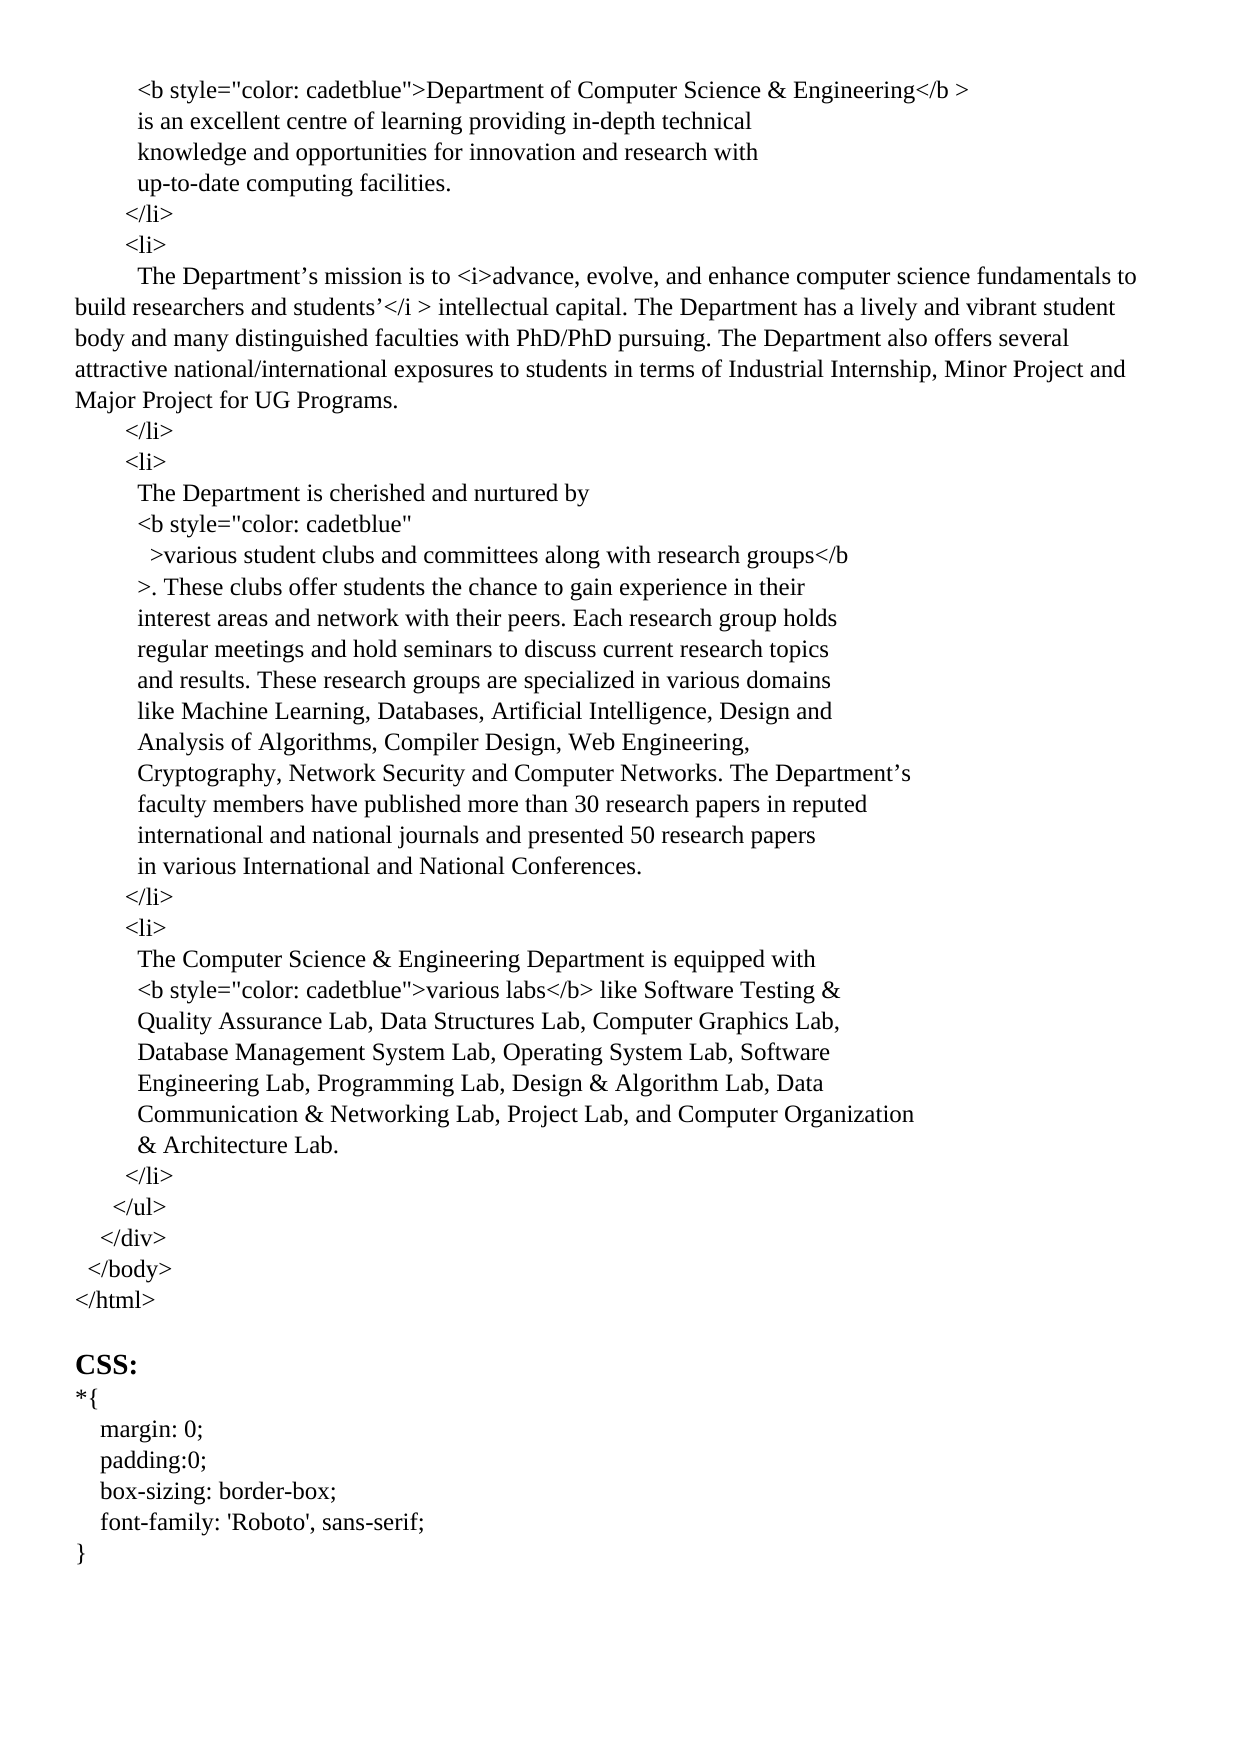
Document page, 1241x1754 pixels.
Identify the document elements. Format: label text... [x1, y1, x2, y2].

text Communication & Networking Lab, Project Lab, and Computer Organization [74, 1099, 1165, 1128]
text >. These clubs offer students the chance to gain experience in their [74, 572, 1165, 600]
text international and national journals and presented 50 research papers [74, 820, 1165, 849]
text The Department is cherished and nurtured by [74, 478, 1165, 507]
text knowledge and opportunities for innovation and research with [74, 137, 1165, 166]
text *{ [75, 1383, 1165, 1412]
text </li> [74, 199, 1165, 228]
text faculty members have published more than 30 research papers in reputed [74, 789, 1165, 818]
text regular meetings and hold seminars to discuss current research topics [74, 634, 1165, 662]
text Analysis of Algorithms, Compiler Design, Web Engineering, [74, 727, 1165, 756]
text </li> [74, 882, 1165, 911]
text </body> [74, 1254, 1165, 1283]
text </ul> [74, 1192, 1165, 1221]
text </li> [74, 416, 1165, 445]
text <li> [74, 913, 1165, 942]
text <b style="color: cadetblue">various labs</b> like Software Testing & [74, 975, 1165, 1004]
text in various International and National Conferences. [74, 851, 1165, 880]
text and results. These research groups are specialized in various domains [74, 665, 1165, 693]
text </li> [74, 1161, 1165, 1190]
text like Machine Learning, Databases, Artificial Intelligence, Design and [74, 696, 1165, 724]
text >various student clubs and committees along with research groups</b [74, 541, 1165, 569]
text & Architecture Lab. [74, 1130, 1165, 1159]
text Database Management System Lab, Operating System Lab, Software [74, 1037, 1165, 1066]
text <b style="color: cadetblue">Department of Computer Science & Engineering</b > [74, 75, 1165, 104]
text </div> [74, 1223, 1165, 1252]
text interest areas and network with their peers. Each research group holds [74, 603, 1165, 631]
text Quality Assurance Lab, Data Structures Lab, Computer Graphics Lab, [74, 1006, 1165, 1035]
text } [75, 1538, 1165, 1567]
text <b style="color: cadetblue" [74, 509, 1165, 538]
text is an excellent centre of learning providing in-depth technical [74, 106, 1165, 135]
text CSS: [75, 1347, 1165, 1380]
text Cryptography, Network Security and Computer Networks. The Department’s [74, 758, 1165, 787]
text <li> [74, 447, 1165, 476]
text </html> [74, 1286, 1165, 1314]
text margin: 0; [75, 1414, 1165, 1443]
text The Computer Science & Engineering Department is equipped with [74, 944, 1165, 973]
text up-to-date computing facilities. [74, 168, 1165, 197]
text font-family: 'Roboto', sans-serif; [75, 1507, 1165, 1536]
text <li> [74, 230, 1165, 259]
text The Department’s mission is to <i>advance, evolve, and enhance computer science fundamentals to build researchers and students’</i > intellectual capital. The Department has a lively and vibrant student body and many distinguished faculties with PhD/PhD pursuing. The Department also offers several attractive national/international exposures to students in terms of Industrial Internship, Minor Project and Major Project for UG Programs. [74, 261, 1165, 414]
text padding:0; [75, 1445, 1165, 1474]
text Engineering Lab, Programming Lab, Design & Algorithm Lab, Data [74, 1068, 1165, 1097]
text box-sizing: border-box; [75, 1476, 1165, 1505]
